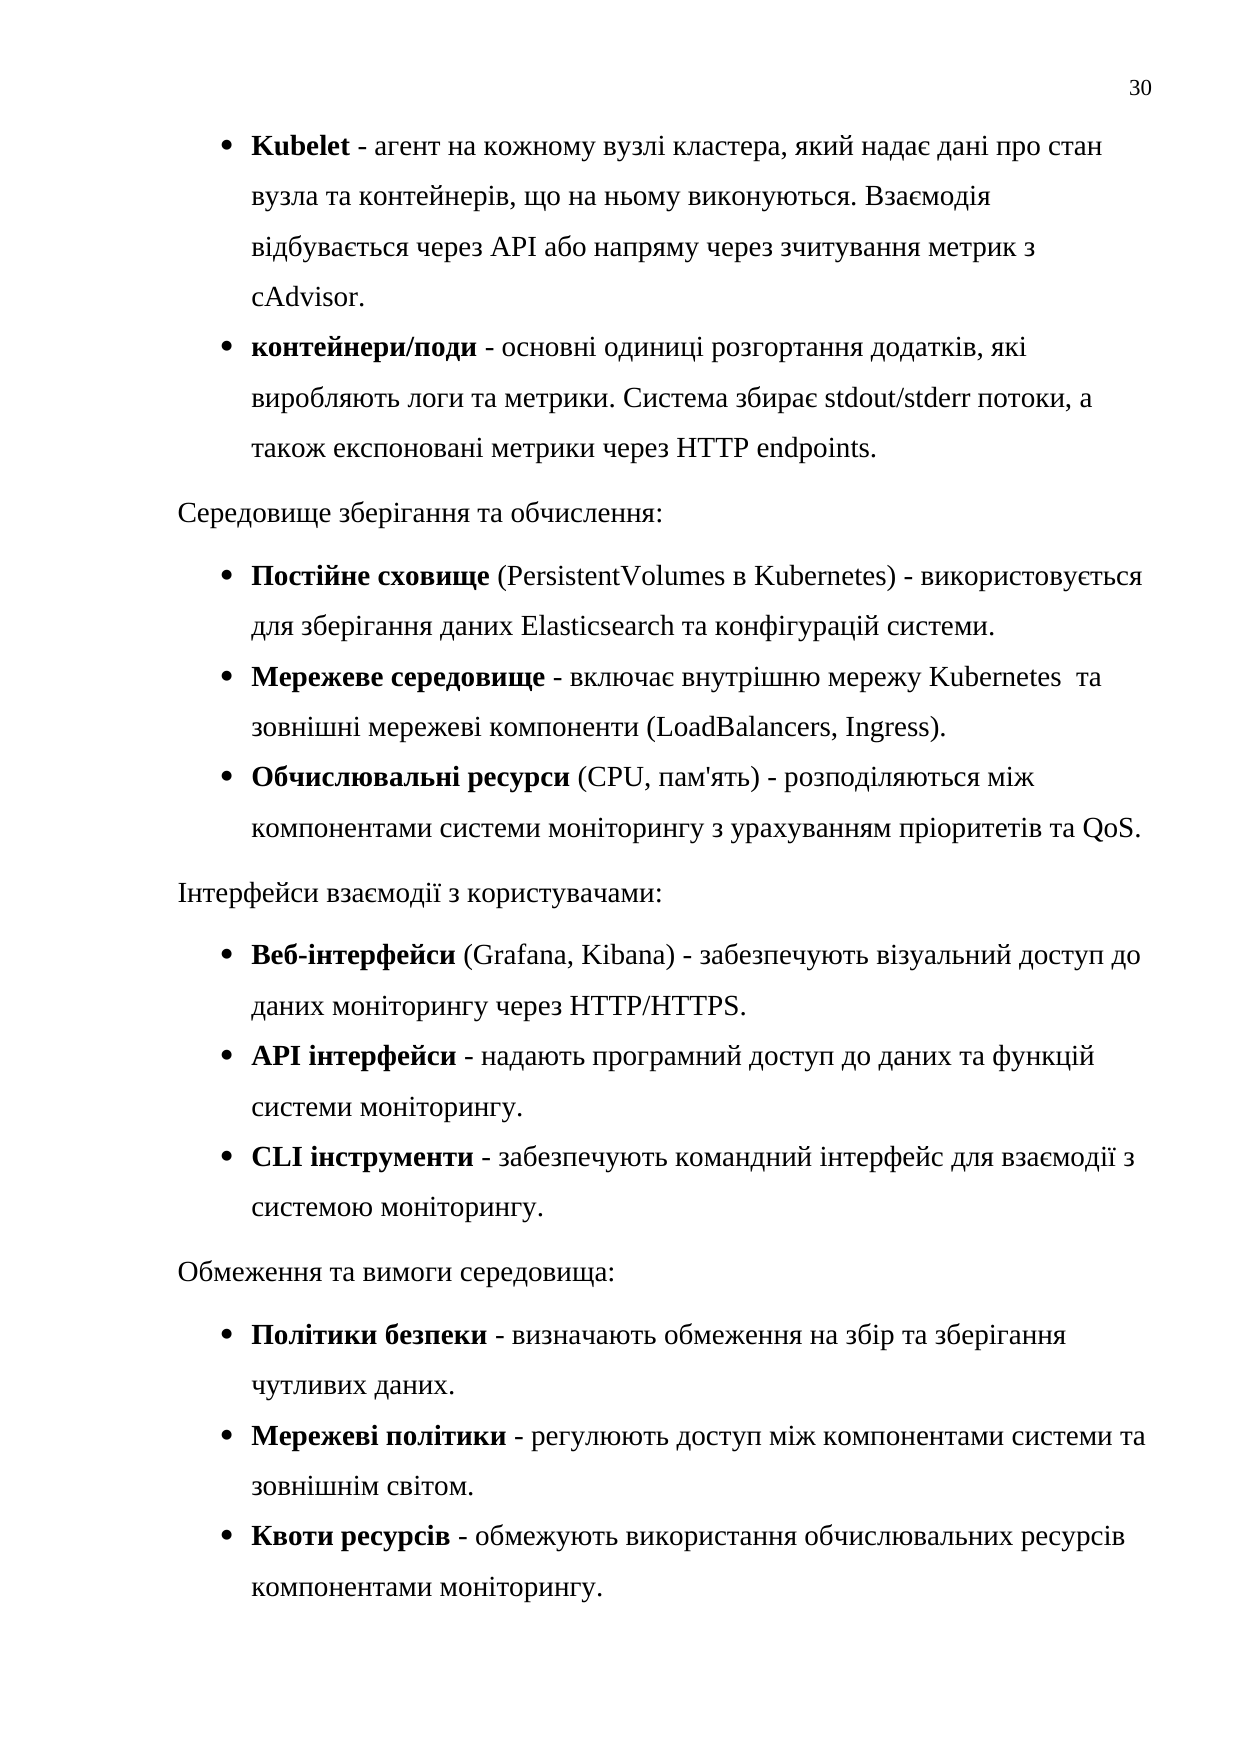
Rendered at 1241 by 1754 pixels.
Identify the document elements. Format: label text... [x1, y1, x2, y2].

list контейнери/поди - основні одиниці розгортання додатків, які виробляють логи та метрики. Система збирає stdout/stderr потоки, а також експоновані метрики через HTTP endpoints. [222, 329, 1152, 464]
list Мережеві політики - регулюють доступ між компонентами системи та зовнішнім світом. [222, 1418, 1152, 1502]
list Мережеве середовище - включає внутрішню мережу Kubernetes та зовнішні мережеві компоненти (LoadBalancers, Ingress). [222, 659, 1152, 743]
subtitle Інтерфейси взаємодії з користувачами: [177, 875, 1152, 908]
list Політики безпеки - визначають обмеження на збір та зберігання чутливих даних. [222, 1317, 1152, 1401]
list Веб-інтерфейси (Grafana, Kibana) - забезпечують візуальний доступ до даних моніторингу через HTTP/HTTPS. [222, 937, 1152, 1021]
list CLI інструменти - забезпечують командний інтерфейс для взаємодії з системою моніторингу. [222, 1139, 1152, 1223]
list Обчислювальні ресурси (CPU, пам'ять) - розподіляються між компонентами системи моніторингу з урахуванням пріоритетів та QoS. [222, 759, 1152, 843]
list API інтерфейси - надають програмний доступ до даних та функцій системи моніторингу. [222, 1038, 1152, 1122]
subtitle Обмеження та вимоги середовища: [177, 1254, 1152, 1288]
subtitle Середовище зберігання та обчислення: [177, 495, 1152, 529]
list Kubelet - агент на кожному вузлі кластера, який надає дані про стан вузла та контейнерів, що на ньому виконуються. Взаємодія відбувається через API або напряму через зчитування метрик з cAdvisor. [222, 128, 1152, 313]
list Квоти ресурсів - обмежують використання обчислювальних ресурсів компонентами моніторингу. [222, 1518, 1152, 1602]
list Постійне сховище (PersistentVolumes в Kubernetes) - використовується для зберігання даних Elasticsearch та конфігурацій системи. [222, 558, 1152, 642]
